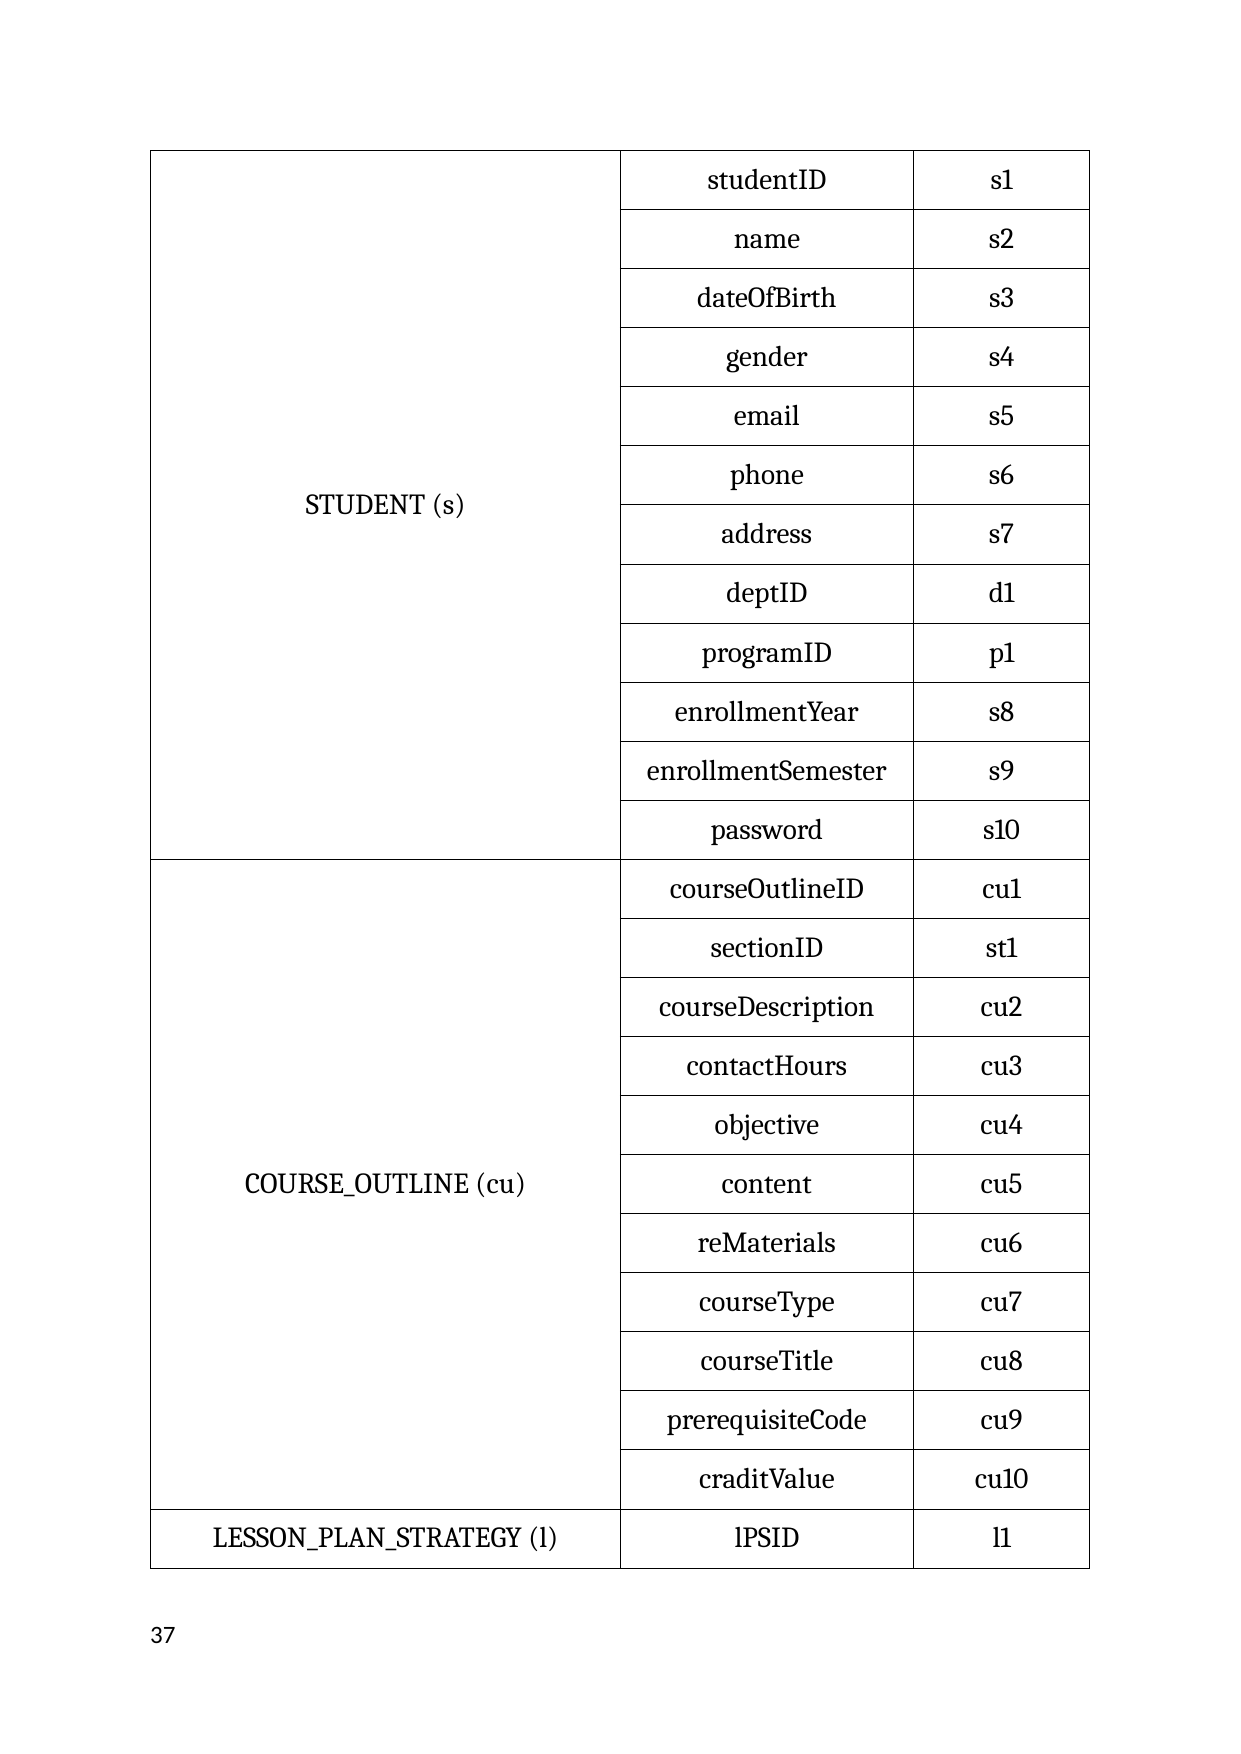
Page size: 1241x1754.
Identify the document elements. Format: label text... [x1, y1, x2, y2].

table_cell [151, 1510, 620, 1567]
table_cell cu2 [914, 978, 1089, 1036]
table_cell st1 [914, 919, 1089, 977]
table_cell email [621, 387, 913, 445]
table_cell courseDescription [621, 978, 913, 1036]
table_cell address [621, 505, 913, 563]
table_cell name [621, 210, 913, 268]
table_cell s3 [914, 269, 1089, 327]
table_cell s6 [914, 446, 1089, 504]
table_cell prerequisiteCode [621, 1391, 913, 1449]
table_cell s7 [914, 505, 1089, 563]
table_cell cu10 [914, 1450, 1089, 1508]
table_cell sectionID [621, 919, 913, 977]
table_cell gender [621, 328, 913, 386]
table_cell s5 [914, 387, 1089, 445]
table_cell cu7 [914, 1273, 1089, 1331]
table_cell cu3 [914, 1037, 1089, 1095]
table_cell contactHours [621, 1037, 913, 1095]
table_cell dateOfBirth [621, 269, 913, 327]
table_cell s9 [914, 742, 1089, 800]
table_cell cu6 [914, 1214, 1089, 1272]
table_cell phone [621, 446, 913, 504]
table_cell STUDENT (s) [151, 151, 620, 859]
table_cell d1 [914, 565, 1089, 622]
table_cell cu1 [914, 860, 1089, 918]
table_cell programID [621, 624, 913, 682]
table_cell courseOutlineID [621, 860, 913, 918]
table_cell s1 [914, 151, 1089, 209]
table_cell deptID [621, 565, 913, 622]
table_cell s8 [914, 683, 1089, 741]
table_cell s10 [914, 801, 1089, 859]
table_cell objective [621, 1096, 913, 1154]
table_cell COURSE_OUTLINE (cu) [151, 860, 620, 1508]
table_cell lPSID [621, 1510, 913, 1567]
table_cell content [621, 1155, 913, 1213]
table_cell cu8 [914, 1332, 1089, 1390]
table_cell s2 [914, 210, 1089, 268]
table_cell password [621, 801, 913, 859]
table_cell s4 [914, 328, 1089, 386]
table_cell cu4 [914, 1096, 1089, 1154]
table_cell studentID [621, 151, 913, 209]
table_cell cu9 [914, 1391, 1089, 1449]
table_cell l1 [914, 1510, 1089, 1567]
table_cell enrollmentSemester [621, 742, 913, 800]
table_cell enrollmentYear [621, 683, 913, 741]
table_cell cu5 [914, 1155, 1089, 1213]
table_cell craditValue [621, 1450, 913, 1508]
table_cell courseTitle [621, 1332, 913, 1390]
table_cell p1 [914, 624, 1089, 682]
table_cell reMaterials [621, 1214, 913, 1272]
table_cell courseType [621, 1273, 913, 1331]
